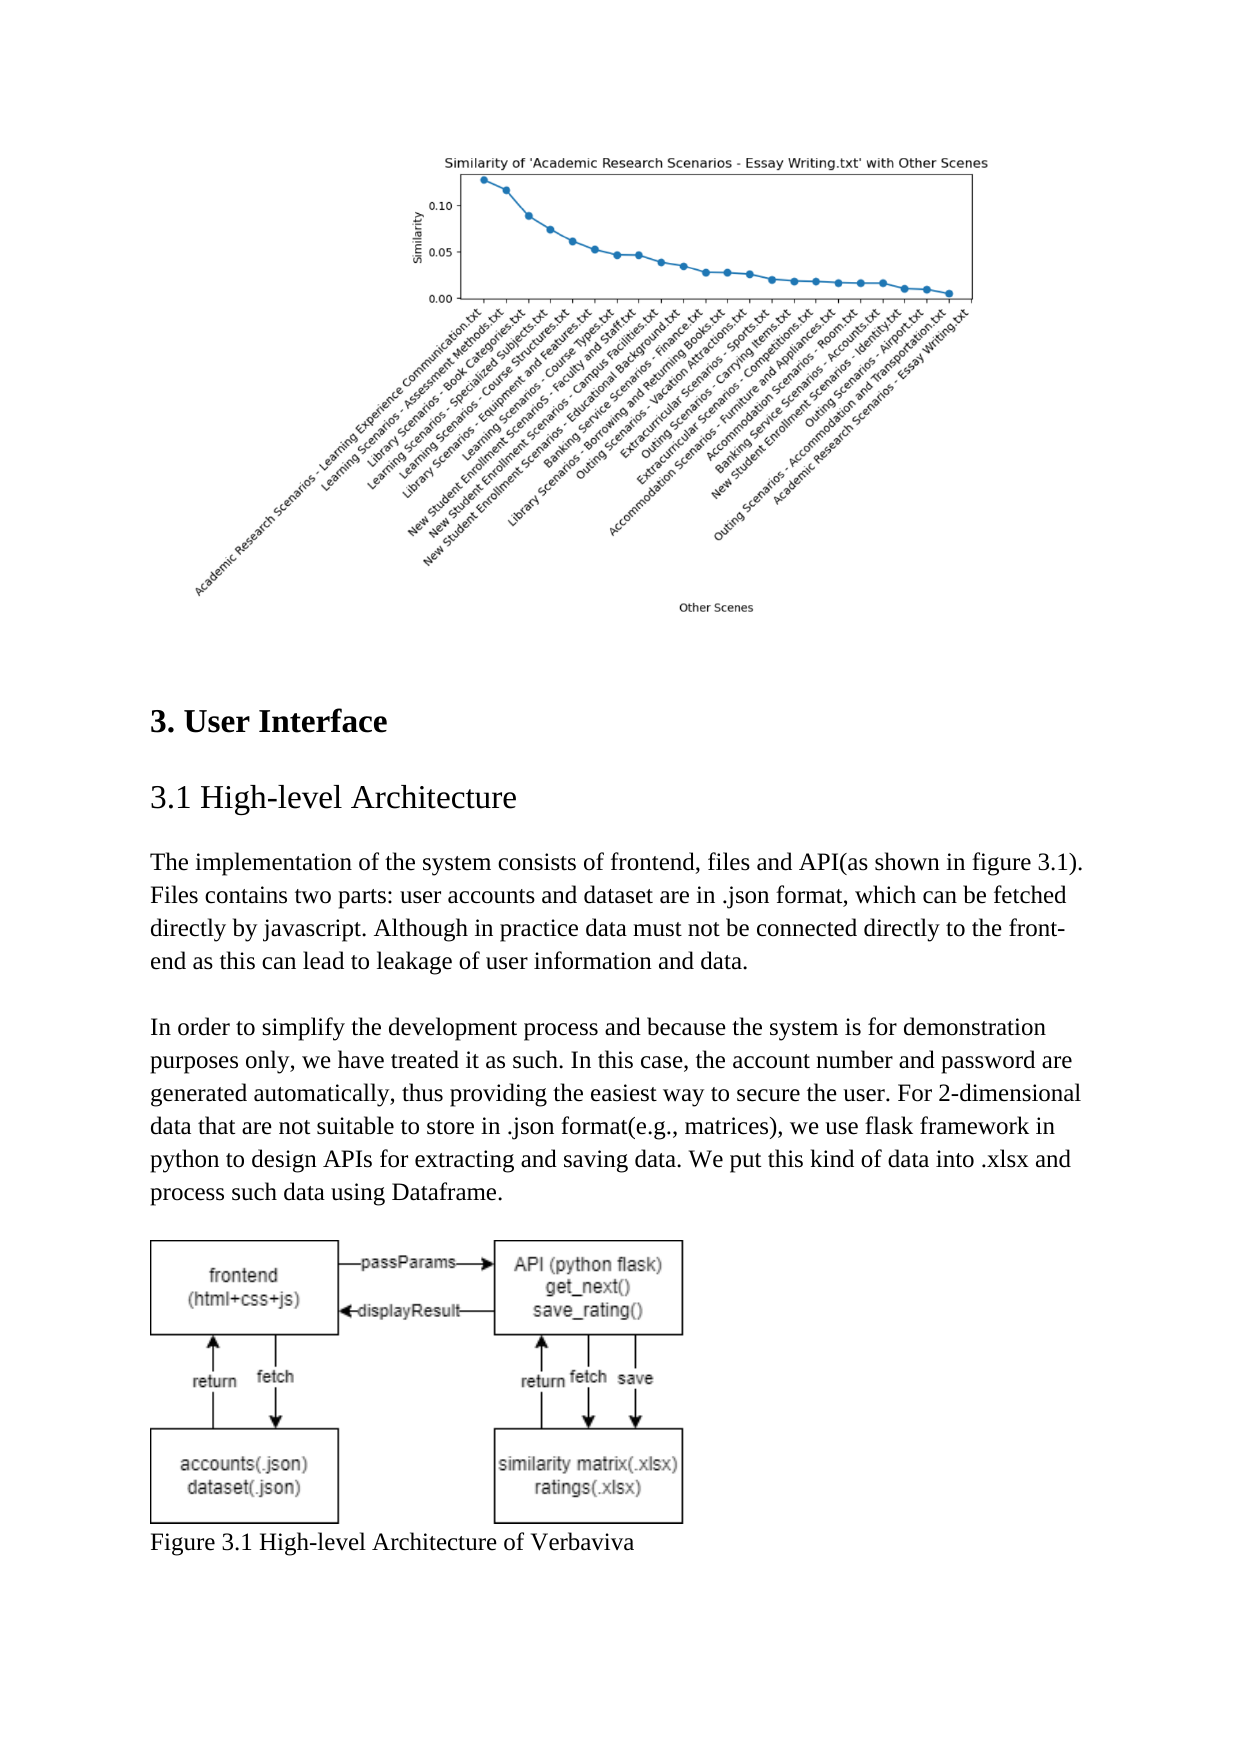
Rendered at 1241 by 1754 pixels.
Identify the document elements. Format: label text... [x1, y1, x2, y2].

text The implementation of the system consists of frontend, files and API(as shown in figure 3.1). Files contains two parts: user accounts and dataset are in .json format, which can be fetched directly by javascript. Although in practice data must not be connected directly to the front-end as this can lead to leakage of user information and data. [150, 847, 1090, 975]
subtitle 3. User Interface [150, 701, 1090, 740]
subtitle 3.1 High-level Architecture [150, 777, 1090, 816]
text In order to simplify the development process and because the system is for demonstration purposes only, we have treated it as such. In this case, the account number and password are generated automatically, thus providing the easiest way to secure the user. For 2-dimensional data that are not suitable to store in .json format(e.g., matrices), we use flask framework in python to design APIs for extracting and saving data. We put this kind of data into .xlsx and process such data using Dataframe. [150, 1012, 1090, 1206]
picture [150, 150, 995, 623]
picture [150, 1240, 685, 1524]
text Figure 3.1 High-level Architecture of Verbaviva [150, 1527, 1090, 1556]
